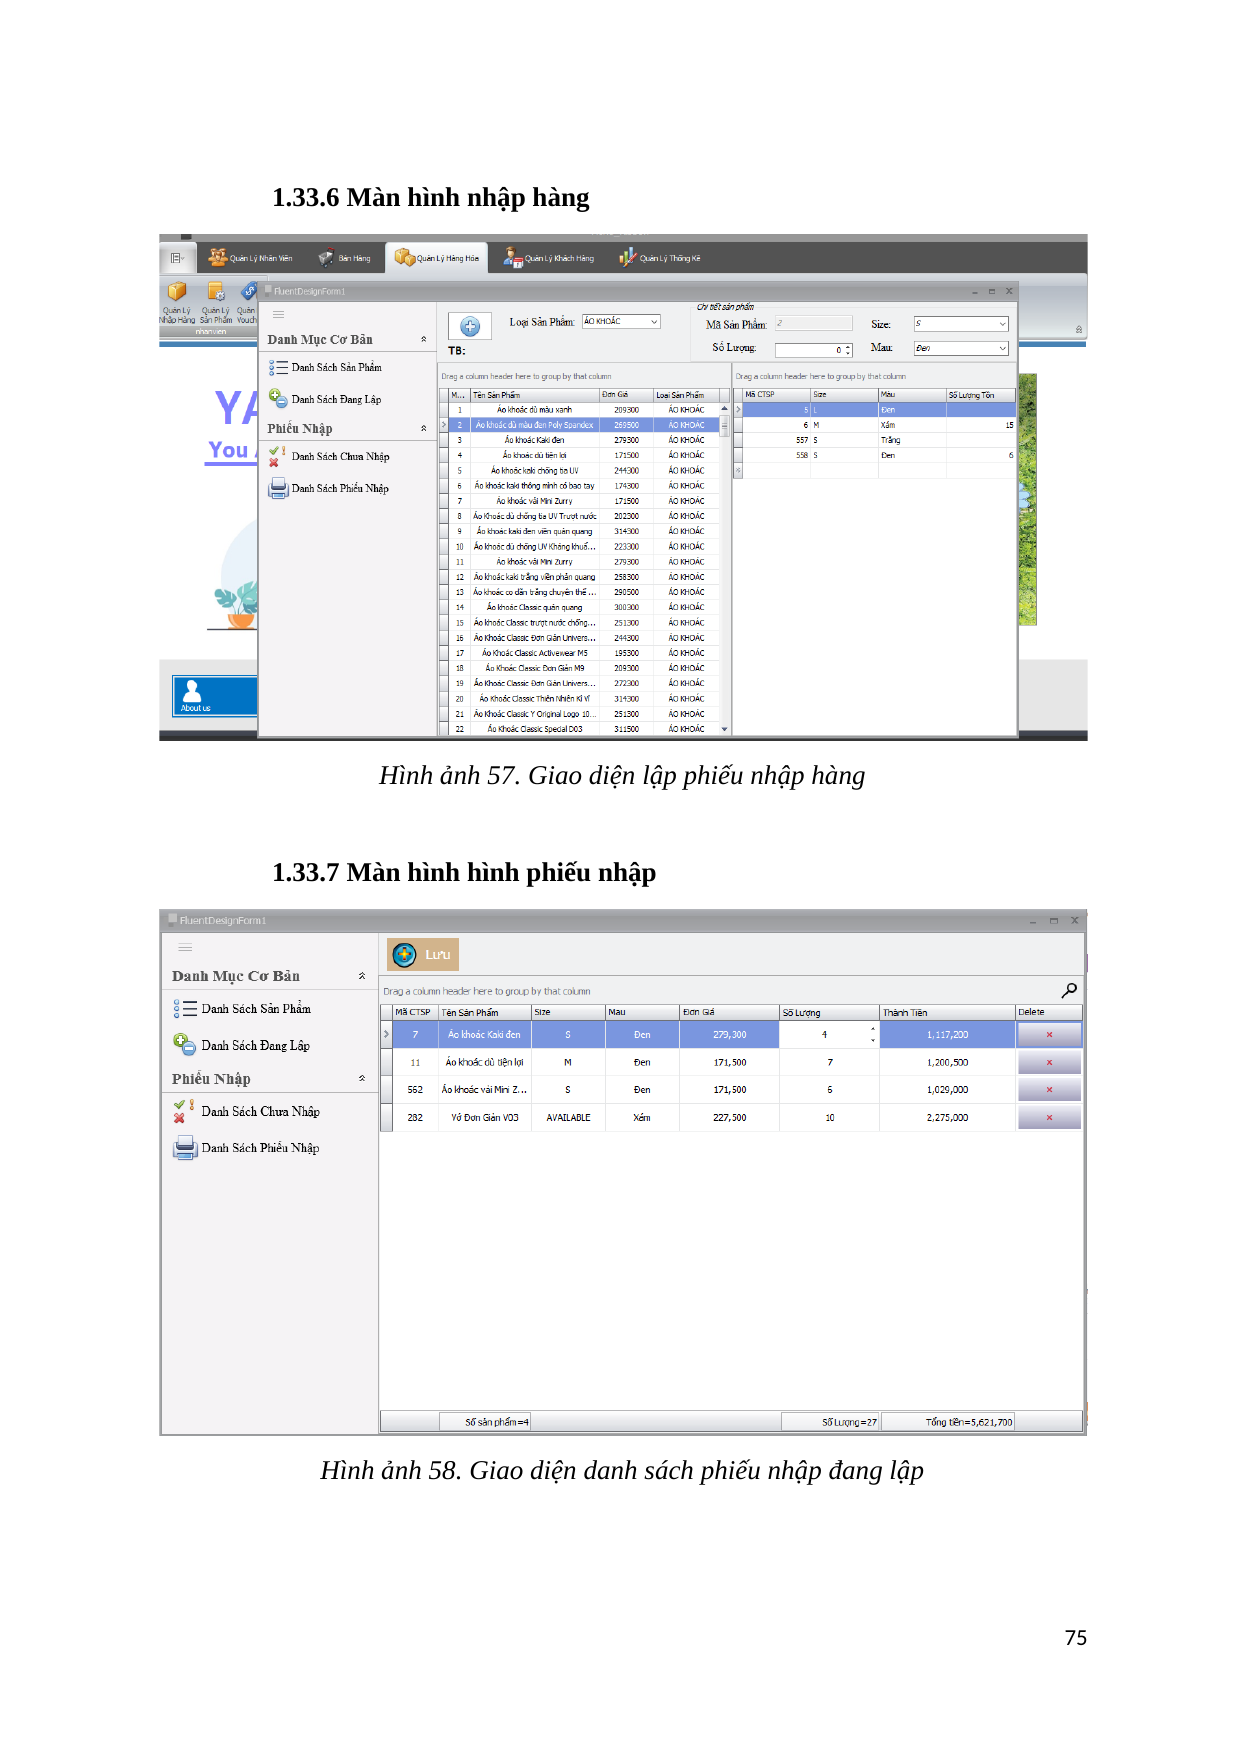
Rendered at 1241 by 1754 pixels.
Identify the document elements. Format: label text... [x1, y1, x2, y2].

text Hình ảnh 58. Giao diện danh sách phiếu nhập đang lập [159, 1454, 1087, 1485]
picture [159, 909, 1088, 1436]
picture [159, 234, 1088, 741]
text Màn hình nhập hàng [272, 181, 1087, 212]
text Màn hình hình phiếu nhập [272, 856, 1087, 887]
text Hình ảnh 57. Giao diện lập phiếu nhập hàng [159, 759, 1087, 790]
